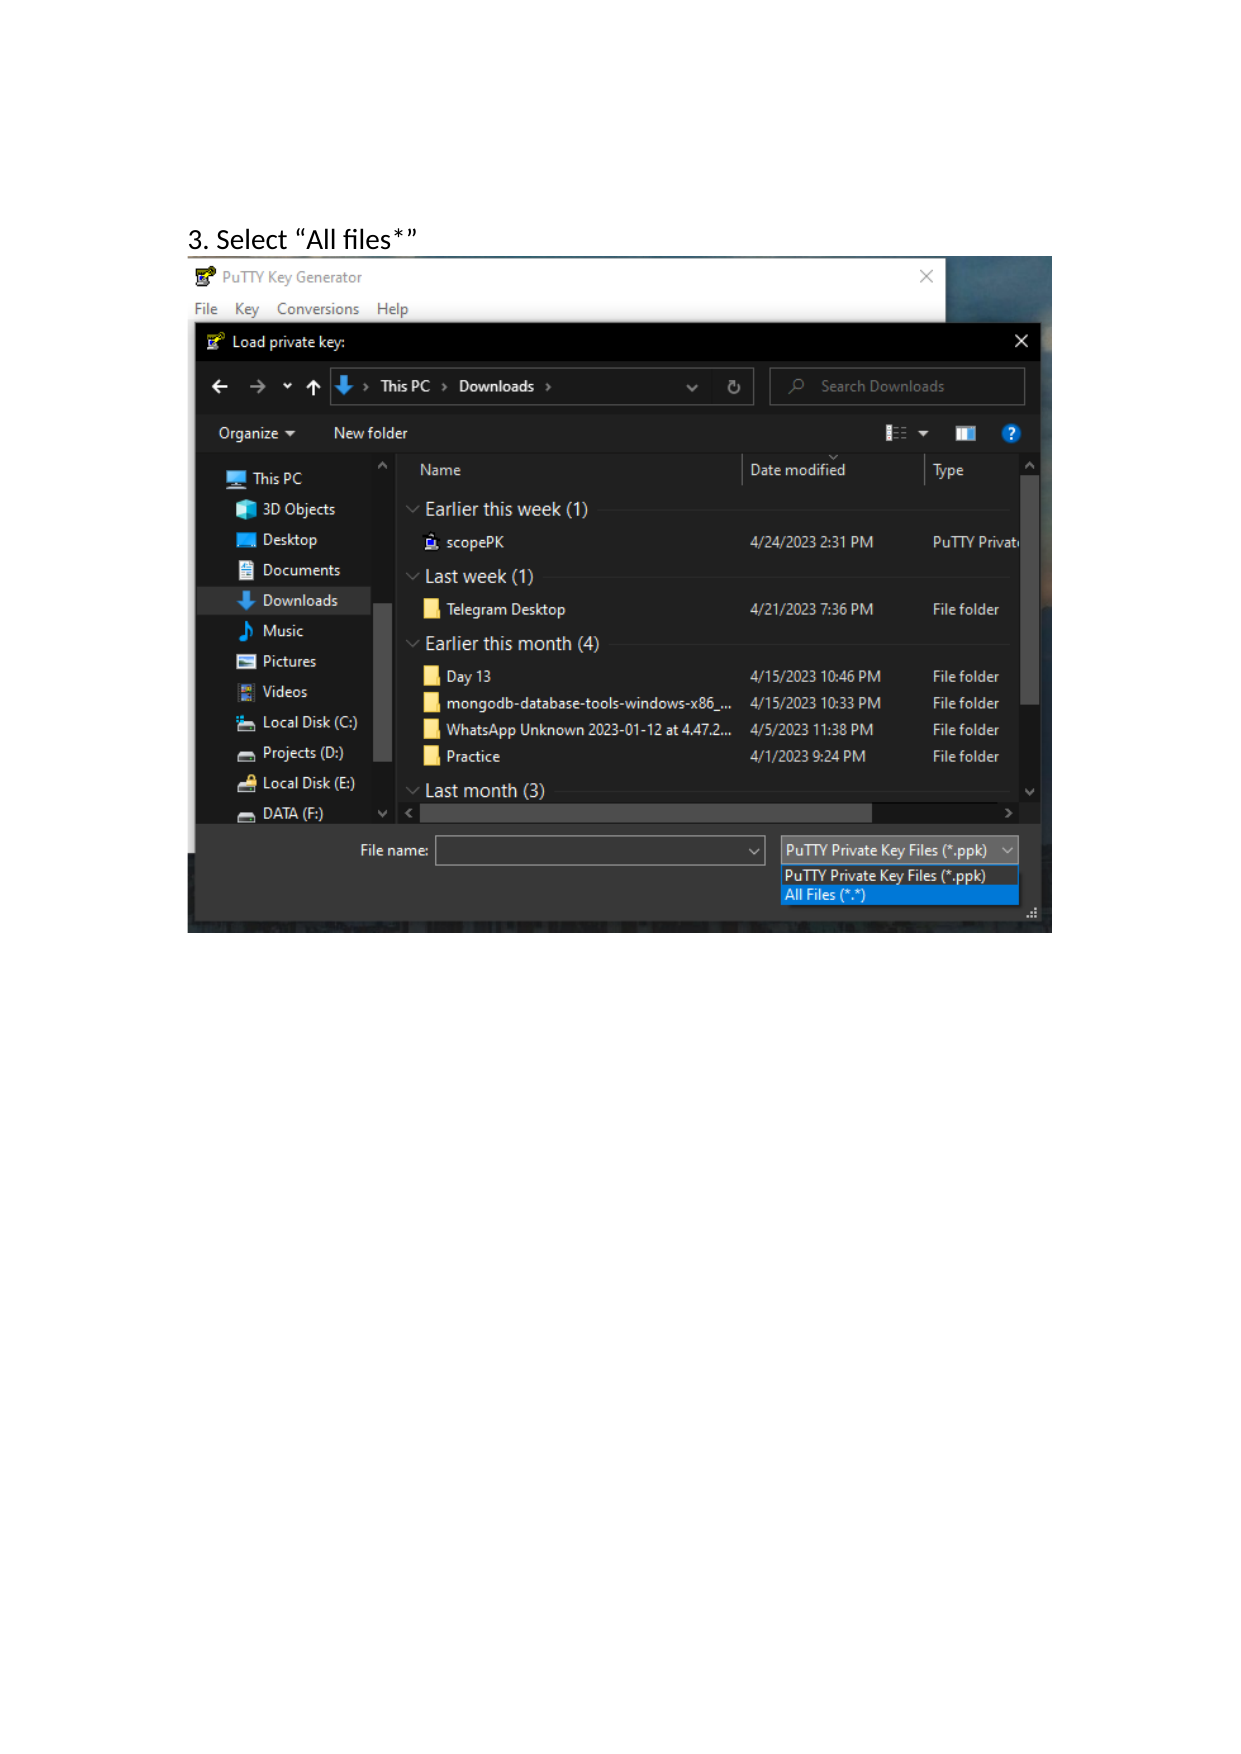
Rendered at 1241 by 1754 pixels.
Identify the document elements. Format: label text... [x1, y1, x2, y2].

list Select “All files*” [187, 221, 1053, 257]
picture [187, 256, 1052, 933]
